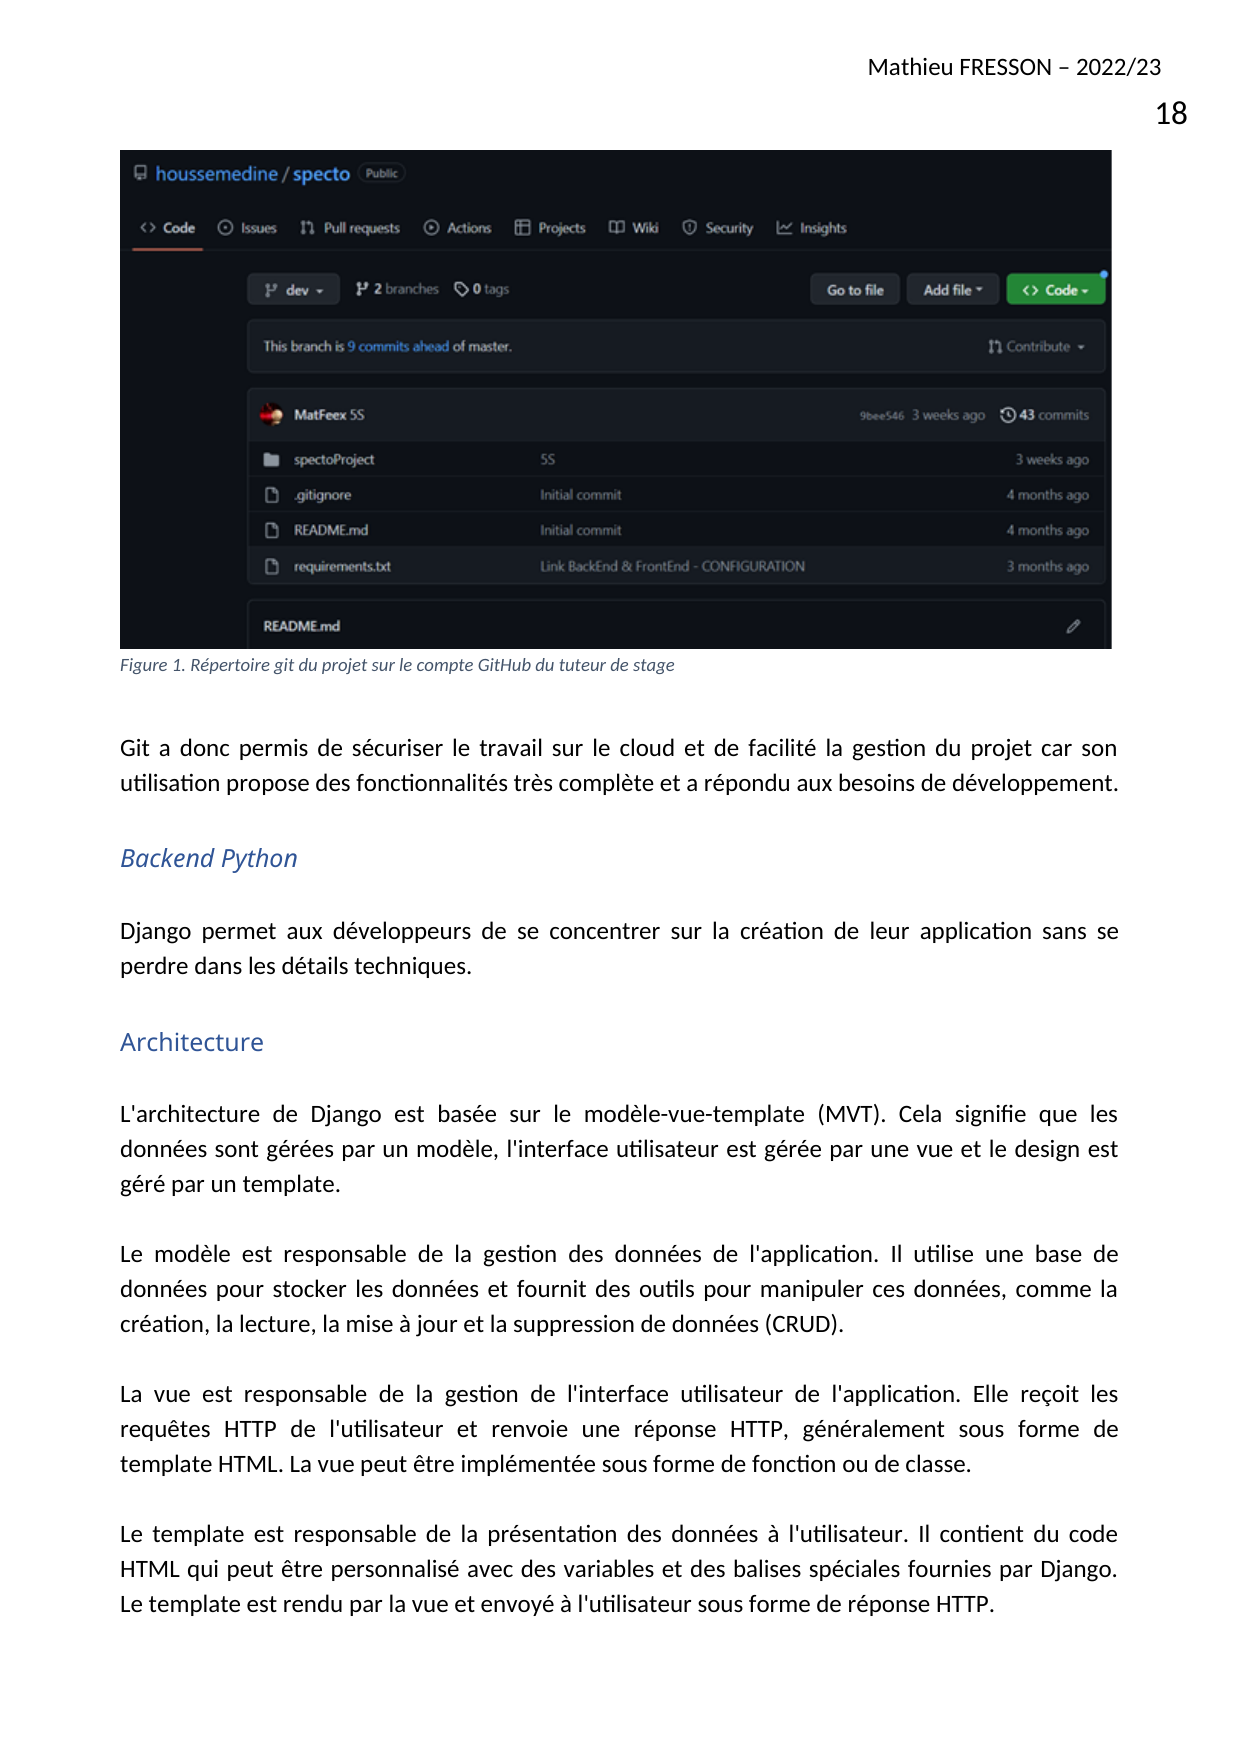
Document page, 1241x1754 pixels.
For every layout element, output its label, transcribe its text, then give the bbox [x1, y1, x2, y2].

text L'architecture de Django est basée sur le modèle-vue-template (MVT). Cela signifie que les données sont gérées par un modèle, l'interface utilisateur est gérée par une vue et le design est géré par un template. [120, 1098, 1120, 1199]
text Figure 1. Répertoire git du projet sur le compte GitHub du tuteur de stage [120, 653, 1120, 676]
subtitle Backend Python [120, 841, 1120, 875]
text La vue est responsable de la gestion de l'interface utilisateur de l'application. Elle reçoit les requêtes HTTP de l'utilisateur et renvoie une réponse HTTP, généralement sous forme de template HTML. La vue peut être implémentée sous forme de fonction ou de classe. [120, 1378, 1120, 1479]
text Le template est responsable de la présentation des données à l'utilisateur. Il contient du code HTML qui peut être personnalisé avec des variables et des balises spéciales fournies par Django. Le template est rendu par la vue et envoyé à l'utilisateur sous forme de réponse HTTP. [120, 1518, 1120, 1619]
text Django permet aux développeurs de se concentrer sur la création de leur application sans se perdre dans les détails techniques. [120, 915, 1120, 981]
text Le modèle est responsable de la gestion des données de l'application. Il utilise une base de données pour stocker les données et fournit des outils pour manipuler ces données, comme la création, la lecture, la mise à jour et la suppression de données (CRUD). [120, 1238, 1120, 1339]
picture [120, 150, 1112, 649]
text Git a donc permis de sécuriser le travail sur le cloud et de facilité la gestion du projet car son utilisation propose des fonctionnalités très complète et a répondu aux besoins de développement. [120, 732, 1120, 797]
subtitle Architecture [120, 1024, 1120, 1058]
